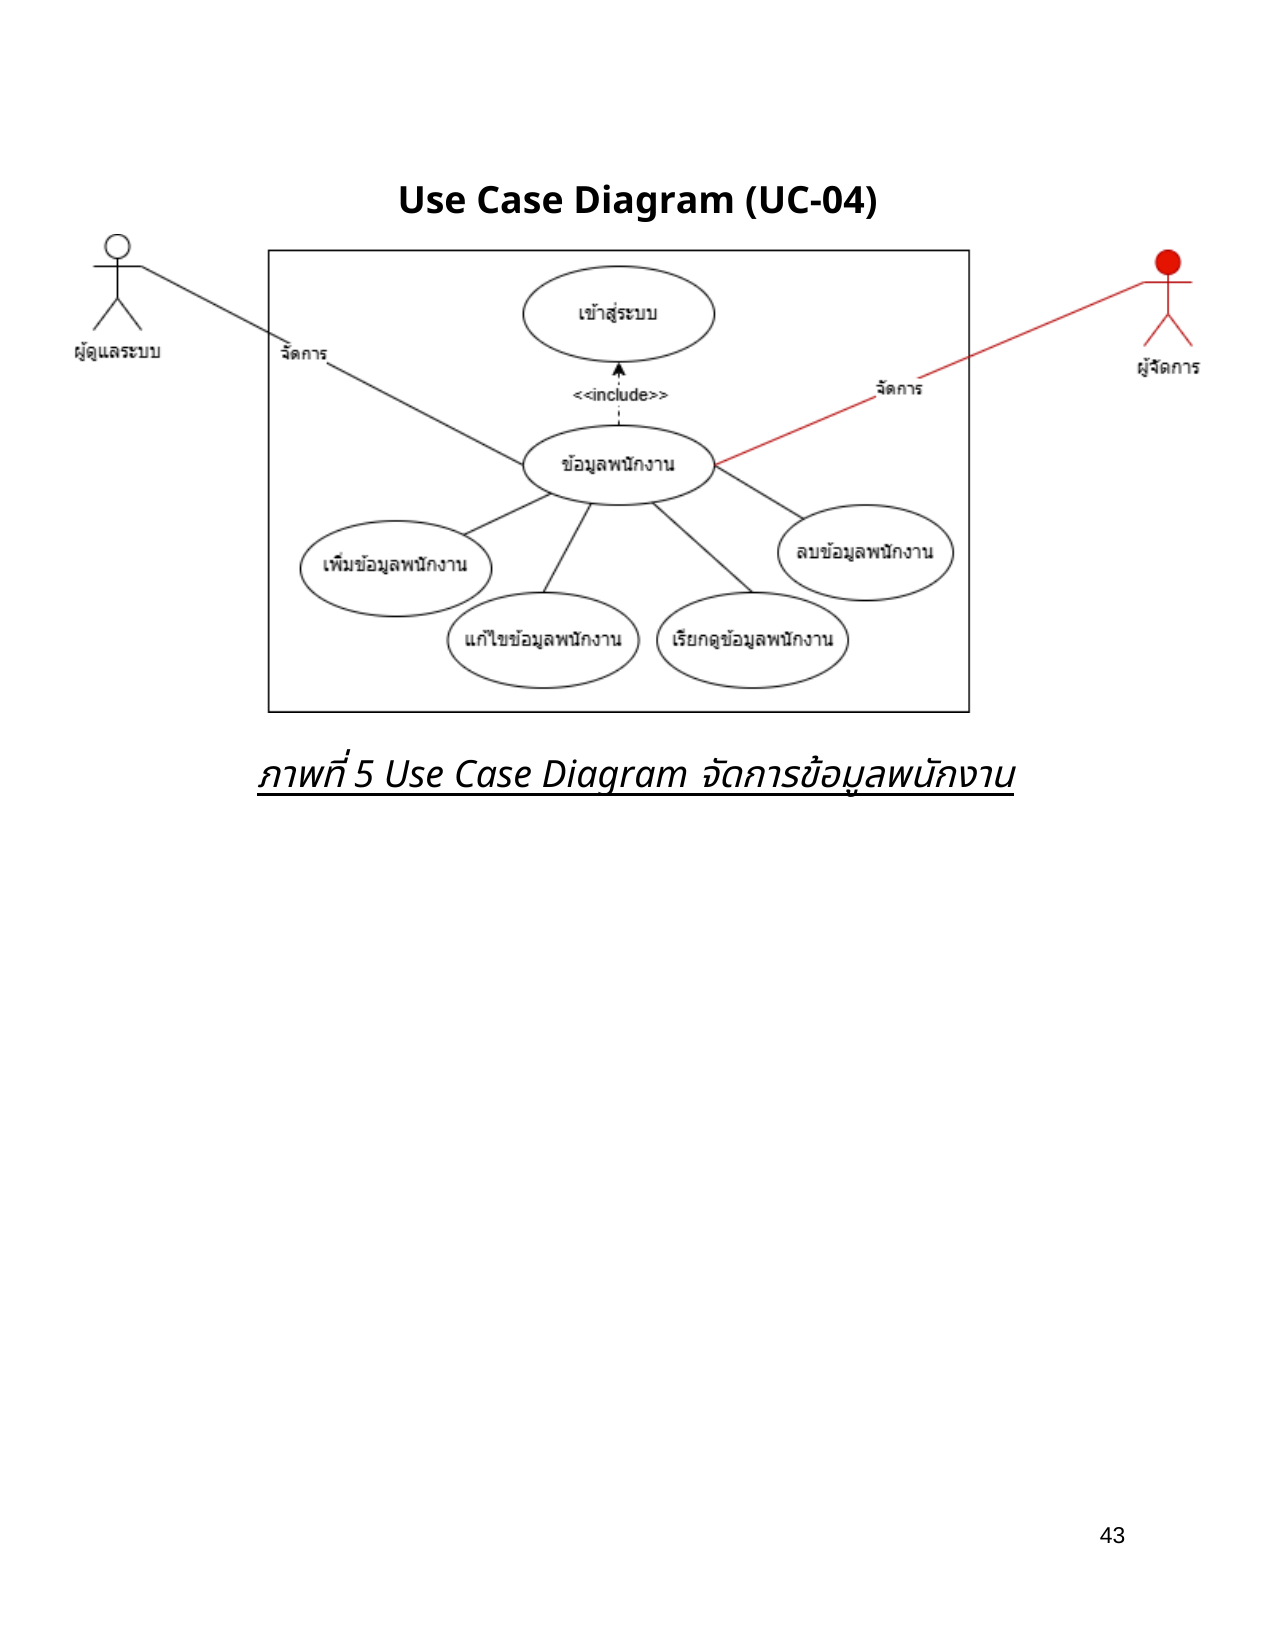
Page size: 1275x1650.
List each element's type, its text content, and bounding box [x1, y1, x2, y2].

text ภาพที่ 5 Use Case Diagram จัดการข้อมูลพนักงาน [150, 747, 1125, 804]
picture [74, 234, 1201, 713]
text Use Case Diagram (UC-04) [150, 173, 1125, 224]
